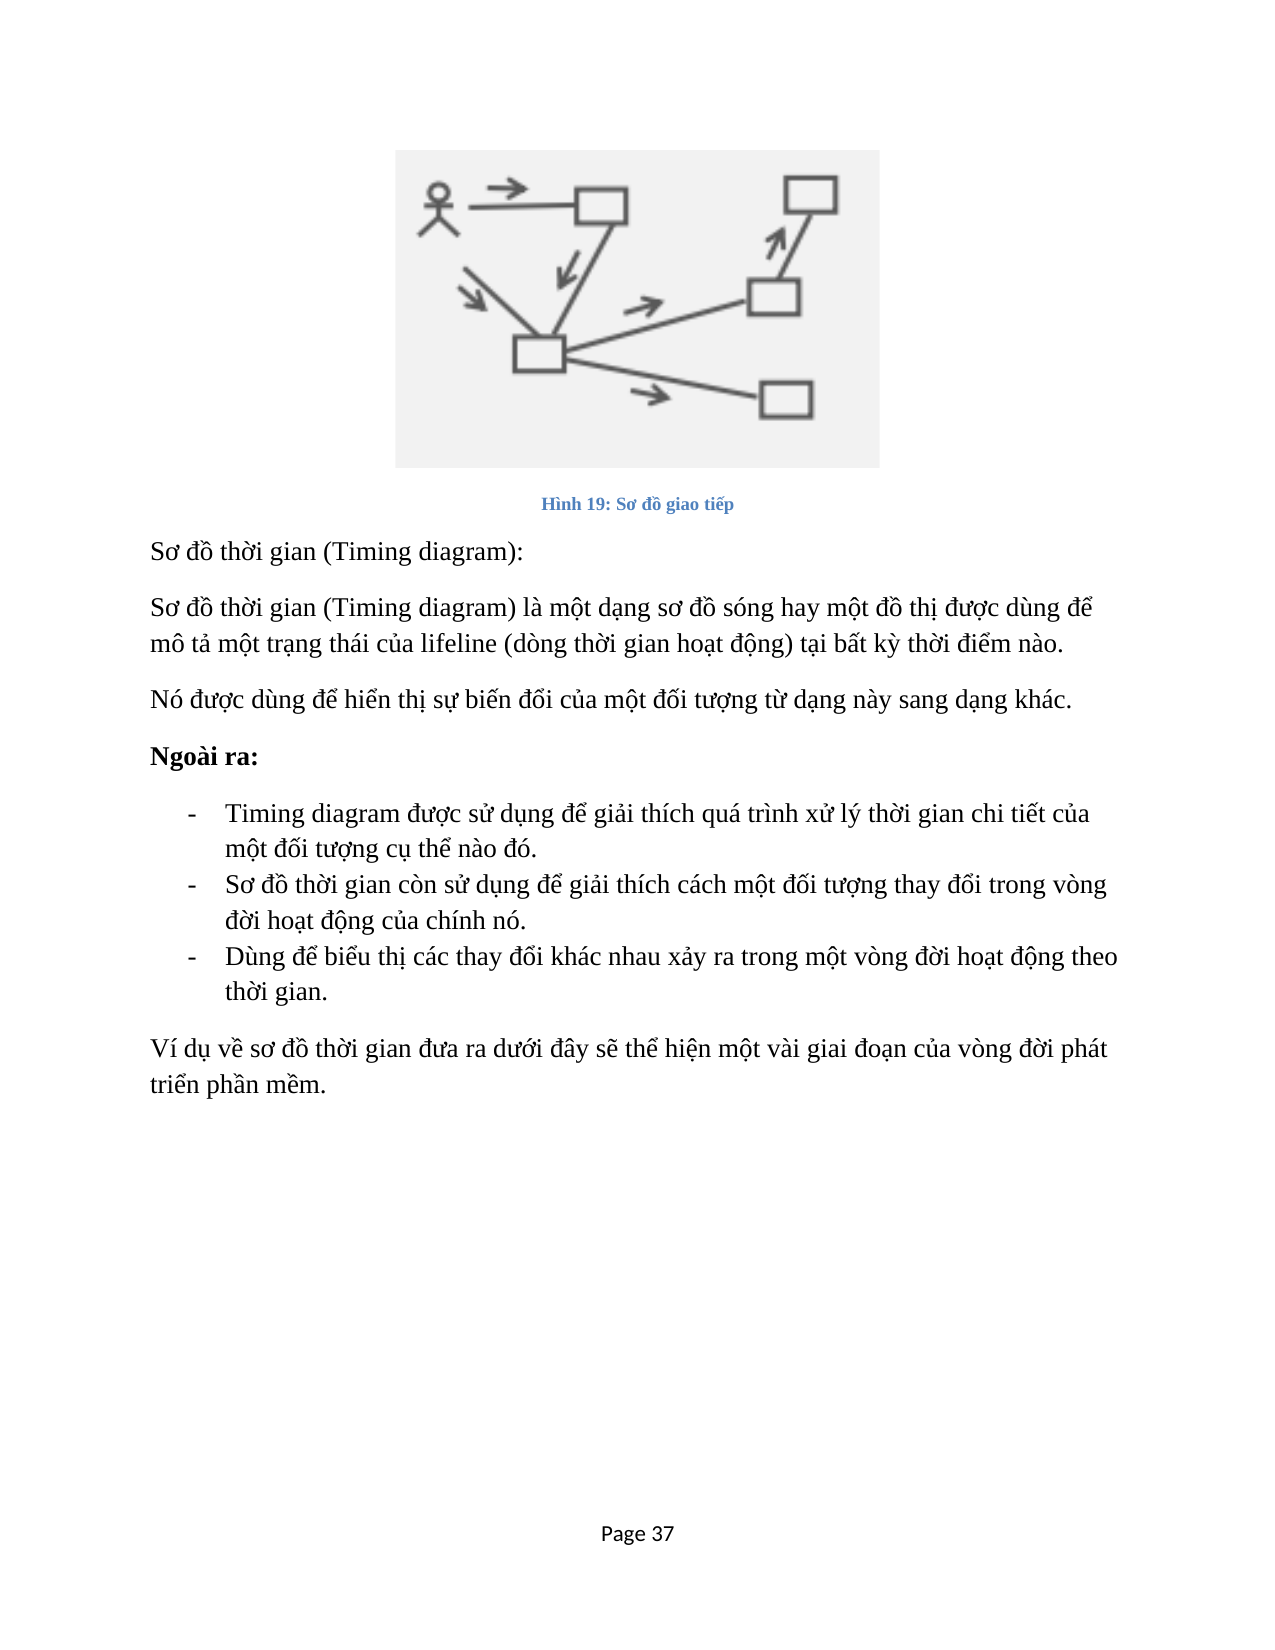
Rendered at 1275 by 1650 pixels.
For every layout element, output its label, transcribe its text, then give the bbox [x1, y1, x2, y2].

list Timing diagram được sử dụng để giải thích quá trình xử lý thời gian chi tiết của một đối tượng cụ thể nào đó. [187, 797, 1125, 864]
list Sơ đồ thời gian còn sử dụng để giải thích cách một đối tượng thay đổi trong vòng đời hoạt động của chính nó. [187, 868, 1125, 935]
text Nó được dùng để hiển thị sự biến đổi của một đối tượng từ dạng này sang dạng khác. [150, 684, 1125, 715]
text Sơ đồ thời gian (Timing diagram): [150, 535, 1125, 566]
text Hình 19: Sơ đồ giao tiếp [150, 492, 1125, 514]
list Dùng để biểu thị các thay đổi khác nhau xảy ra trong một vòng đời hoạt động theo thời gian. [187, 940, 1125, 1007]
text Ví dụ về sơ đồ thời gian đưa ra dưới đây sẽ thể hiện một vài giai đoạn của vòng đời phát triển phần mềm. [150, 1032, 1125, 1099]
picture [395, 150, 880, 468]
text Ngoài ra: [150, 740, 1125, 771]
text Sơ đồ thời gian (Timing diagram) là một dạng sơ đồ sóng hay một đồ thị được dùng để mô tả một trạng thái của lifeline (dòng thời gian hoạt động) tại bất kỳ thời điểm nào. [150, 591, 1125, 658]
